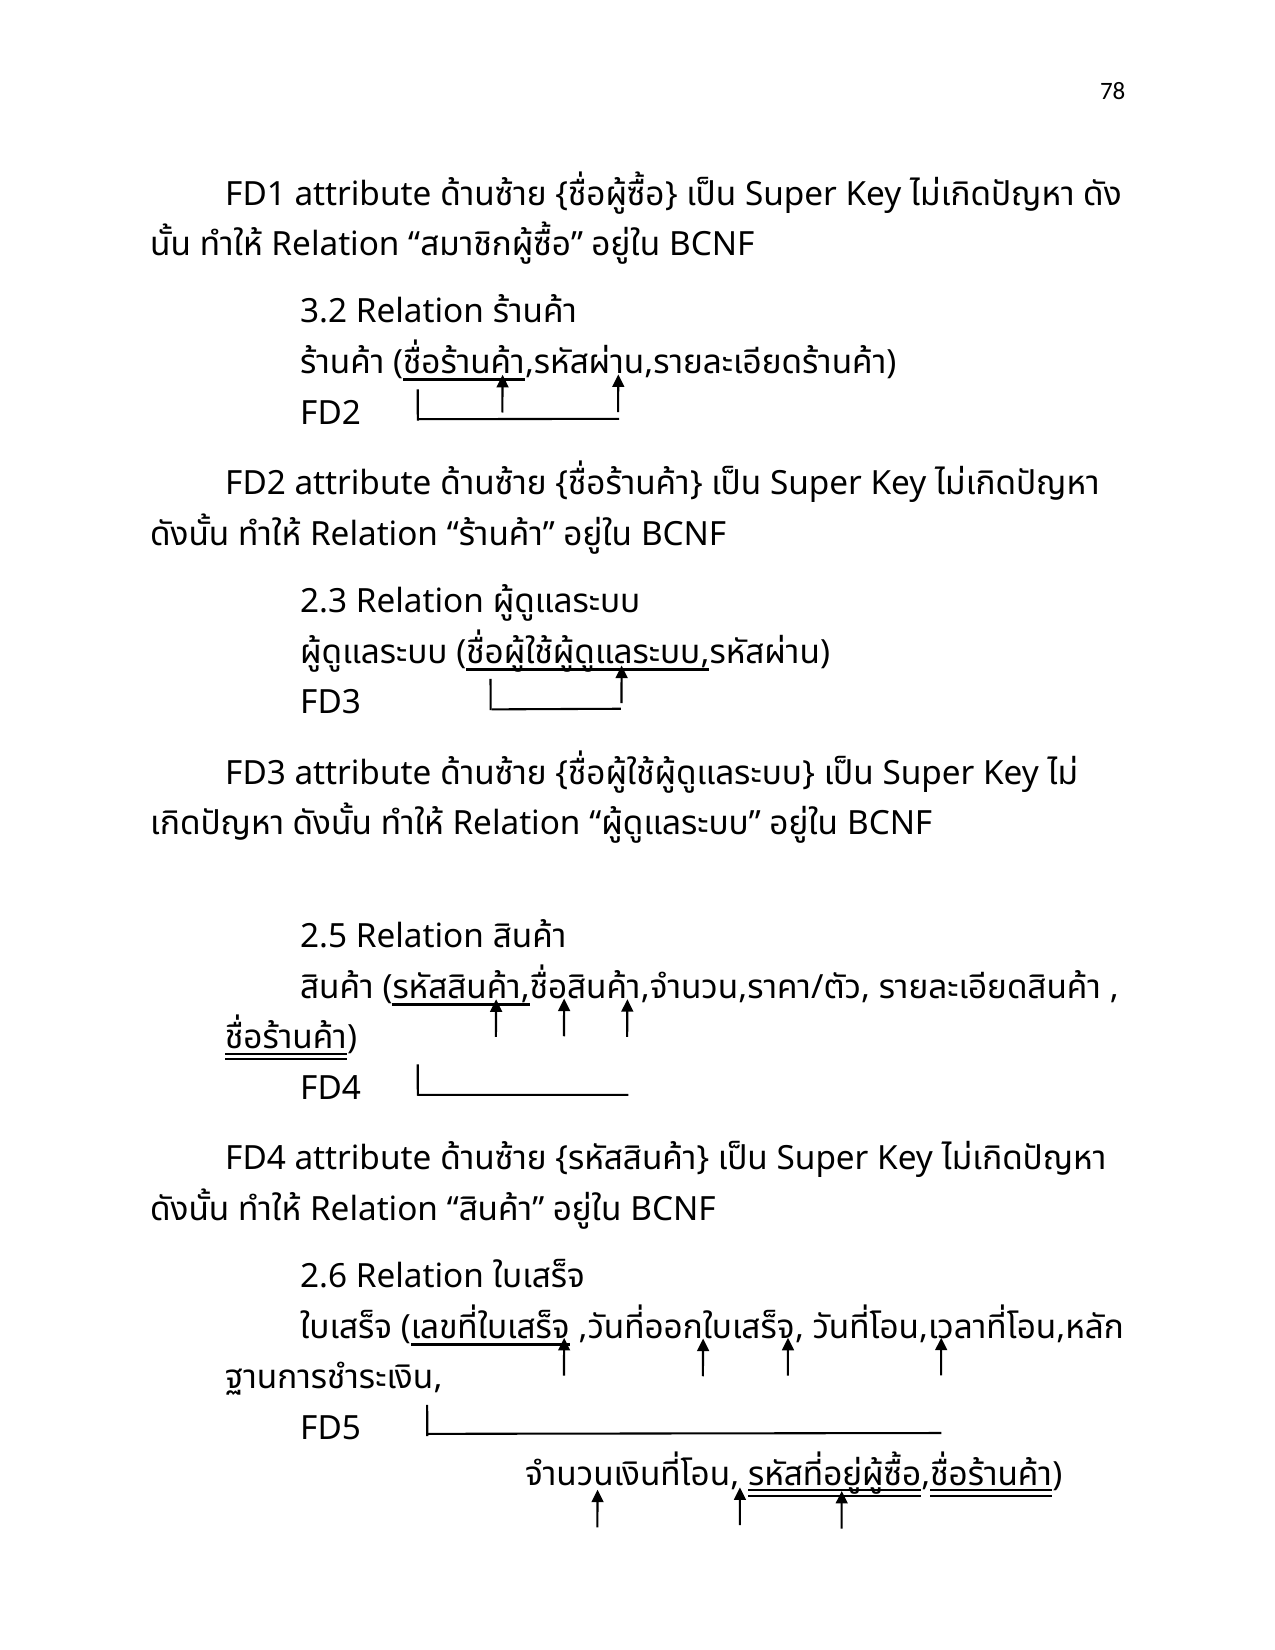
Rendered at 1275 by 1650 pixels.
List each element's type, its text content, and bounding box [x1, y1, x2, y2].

text ผู้ดูแลระบบ (ชื่อผู้ใช้ผู้ดูแลระบบ,รหัสผ่าน) [225, 627, 1125, 678]
text FD4 attribute ด้านซ้าย {รหัสสินค้า} เป็น Super Key ไม่เกิดปัญหา ดังนั้น ทำให้ Relation “สินค้า” อยู่ใน BCNF [150, 1134, 1125, 1235]
text 3.2 Relation ร้านค้า [225, 287, 1125, 338]
text FD3 [225, 678, 1125, 723]
text FD1 attribute ด้านซ้าย {ชื่อผู้ซื้อ} เป็น Super Key ไม่เกิดปัญหา ดังนั้น ทำให้ Relation “สมาชิกผู้ซื้อ” อยู่ใน BCNF [150, 169, 1125, 271]
text ร้านค้า (ชื่อร้านค้า,รหัสผ่าน,รายละเอียดร้านค้า) [225, 338, 1125, 388]
text 2.6 Relation ใบเสร็จ [225, 1252, 1125, 1303]
text FD2 attribute ด้านซ้าย {ชื่อร้านค้า} เป็น Super Key ไม่เกิดปัญหา ดังนั้น ทำให้ Relation “ร้านค้า” อยู่ใน BCNF [150, 459, 1125, 560]
text FD5 [225, 1404, 1125, 1449]
text 2.3 Relation ผู้ดูแลระบบ [225, 577, 1125, 627]
text ใบเสร็จ (เลขที่ใบเสร็จ ,วันที่ออกใบเสร็จ, วันที่โอน,เวลาที่โอน,หลักฐานการชำระเงิน, [225, 1303, 1125, 1404]
text จำนวนเงินที่โอน, รหัสที่อยู่ผู้ซื้อ,ชื่อร้านค้า) [450, 1449, 1125, 1500]
text FD2 [225, 388, 1125, 434]
text FD4 [225, 1064, 1125, 1109]
text FD3 attribute ด้านซ้าย {ชื่อผู้ใช้ผู้ดูแลระบบ} เป็น Super Key ไม่เกิดปัญหา ดังนั้น ทำให้ Relation “ผู้ดูแลระบบ” อยู่ใน BCNF [150, 748, 1125, 850]
text สินค้า (รหัสสินค้า,ชื่อสินค้า,จำนวน,ราคา/ตัว, รายละเอียดสินค้า , ชื่อร้านค้า) [225, 962, 1125, 1064]
text 2.5 Relation สินค้า [225, 912, 1125, 962]
